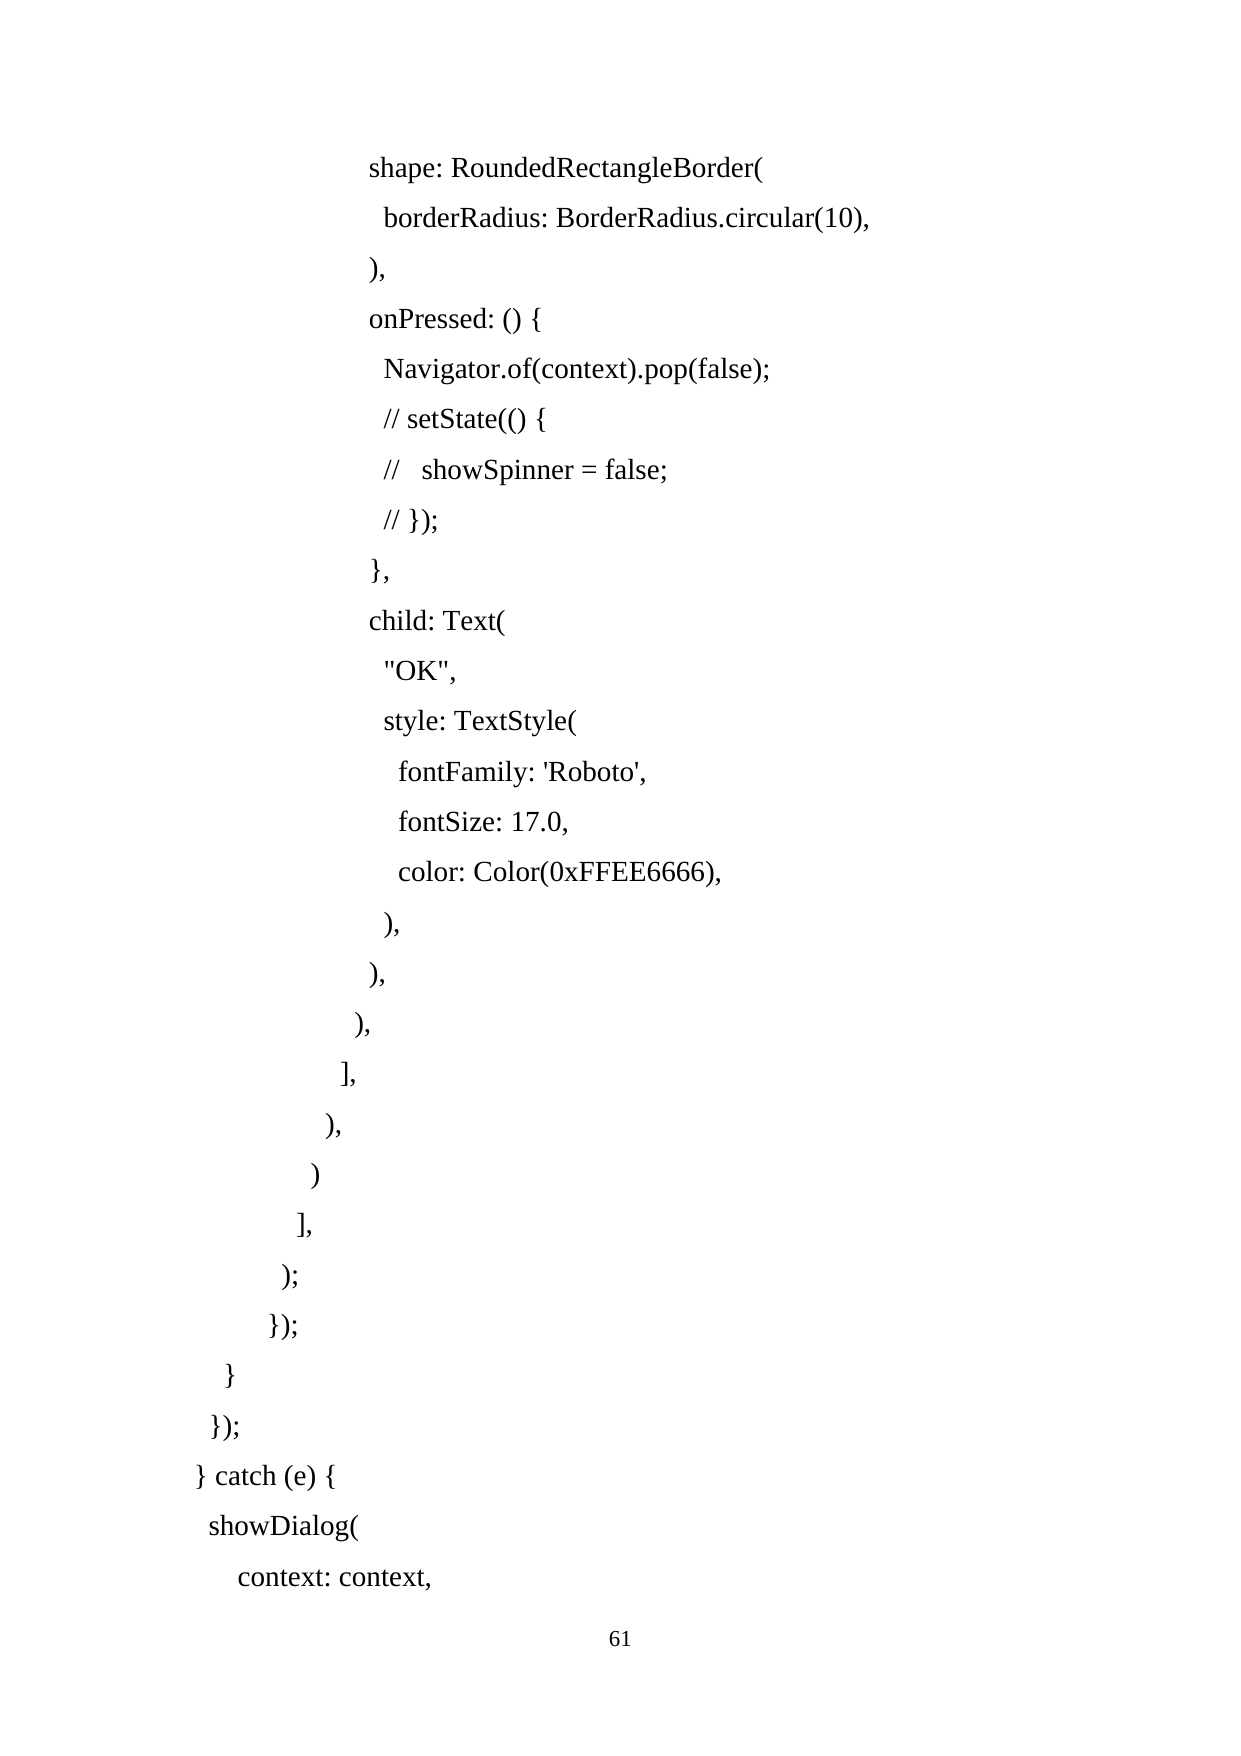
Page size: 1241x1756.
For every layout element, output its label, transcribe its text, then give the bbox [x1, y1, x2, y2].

text fontFamily: 'Roboto', [150, 754, 1090, 787]
text showDialog( [150, 1508, 1090, 1542]
text ], [150, 1207, 1090, 1240]
text ), [150, 1106, 1090, 1139]
text Navigator.of(context).pop(false); [150, 351, 1090, 385]
text } catch (e) { [150, 1458, 1090, 1492]
text // }); [150, 502, 1090, 536]
text borderRadius: BorderRadius.circular(10), [150, 200, 1090, 234]
text shape: RoundedRectangleBorder( [150, 150, 1090, 183]
text }, [150, 552, 1090, 586]
text ), [150, 251, 1090, 284]
text ), [150, 955, 1090, 988]
text color: Color(0xFFEE6666), [150, 854, 1090, 888]
text ], [150, 1056, 1090, 1089]
text // setState(() { [150, 402, 1090, 435]
text ), [150, 1005, 1090, 1039]
text "OK", [150, 653, 1090, 687]
text ), [150, 905, 1090, 938]
text // showSpinner = false; [150, 452, 1090, 485]
text style: TextStyle( [150, 703, 1090, 737]
text }); [150, 1408, 1090, 1441]
text } [150, 1357, 1090, 1391]
text ) [150, 1156, 1090, 1190]
text }); [150, 1307, 1090, 1341]
text onPressed: () { [150, 301, 1090, 334]
text child: Text( [150, 603, 1090, 636]
text context: context, [150, 1559, 1090, 1592]
text fontSize: 17.0, [150, 804, 1090, 838]
text ); [150, 1257, 1090, 1290]
